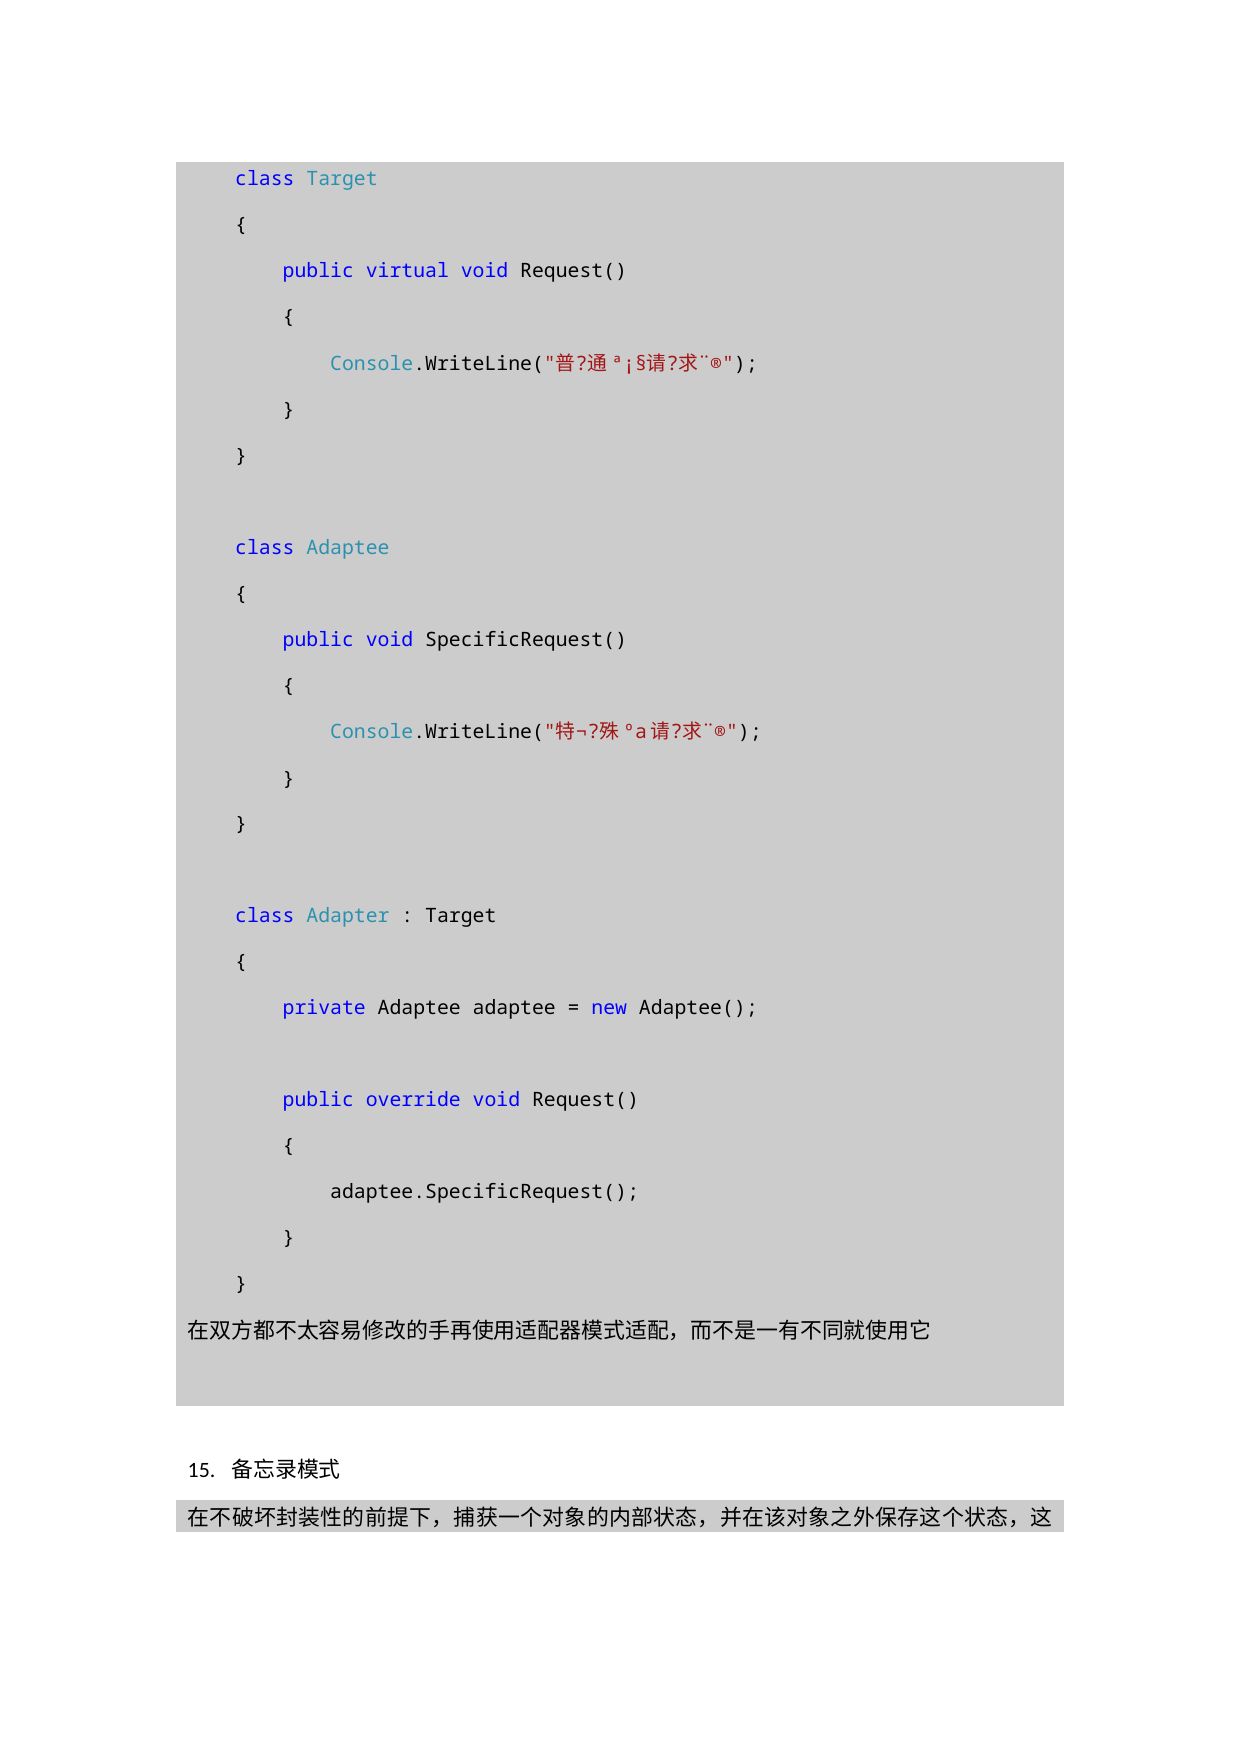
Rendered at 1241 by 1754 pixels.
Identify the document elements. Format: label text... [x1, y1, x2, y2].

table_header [176, 1500, 1064, 1532]
list 备忘录模式 [187, 1451, 1053, 1484]
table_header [176, 162, 1064, 1406]
